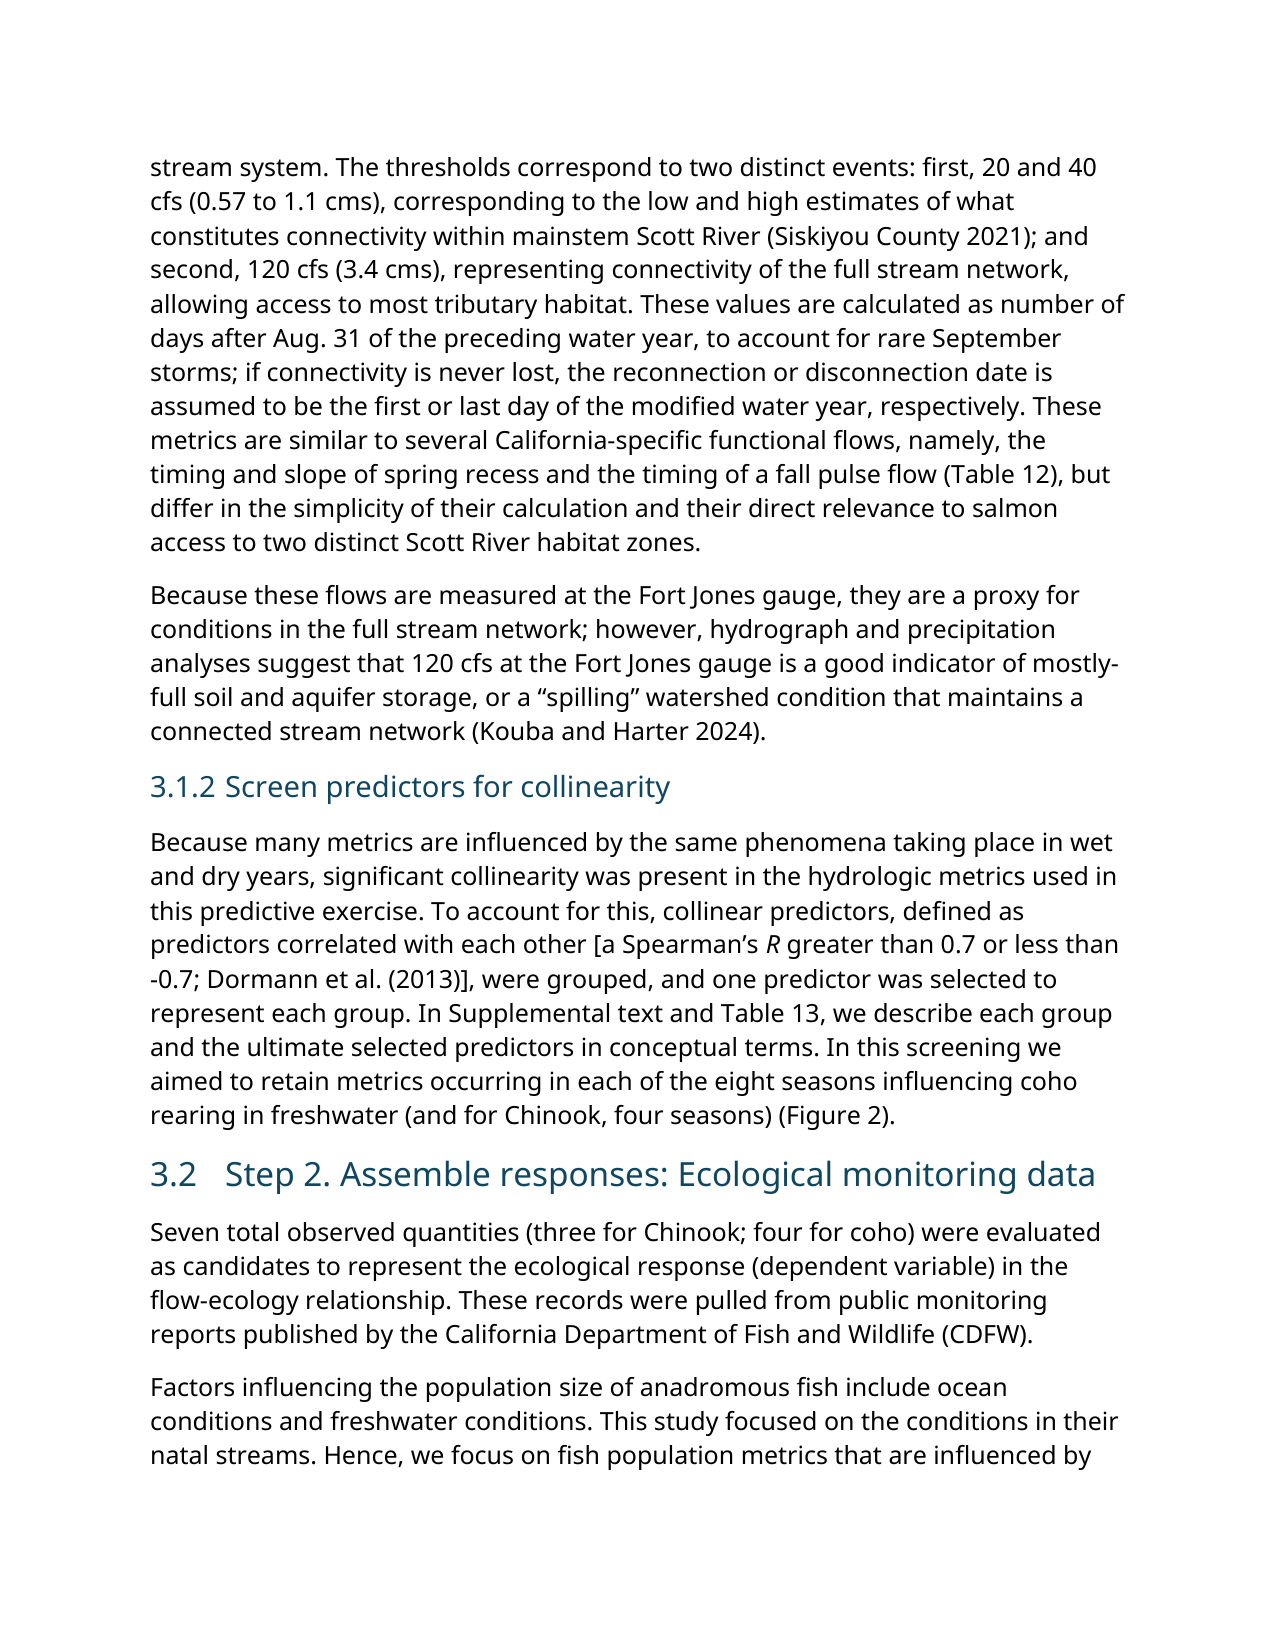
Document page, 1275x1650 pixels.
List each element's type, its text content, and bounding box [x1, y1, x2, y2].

text Because these flows are measured at the Fort Jones gauge, they are a proxy for conditions in the full stream network; however, hydrograph and precipitation analyses suggest that 120 cfs at the Fort Jones gauge is a good indicator of mostly-full soil and aquifer storage, or a “spilling” watershed condition that maintains a connected stream network (Kouba and Harter 2024). [150, 577, 1125, 748]
subtitle 3.2 Step 2. Assemble responses: Ecological monitoring data [150, 1150, 1125, 1196]
subtitle 3.1.2 Screen predictors for collinearity [150, 767, 1125, 806]
text Because many metrics are influenced by the same phenomena taking place in wet and dry years, significant collinearity was present in the hydrologic metrics used in this predictive exercise. To account for this, collinear predictors, defined as predictors correlated with each other [a Spearman’s R greater than 0.7 or less than -0.7; Dormann et al. (2013)], were grouped, and one predictor was selected to represent each group. In Supplemental text and Table 13, we describe each group and the ultimate selected predictors in conceptual terms. In this screening we aimed to retain metrics occurring in each of the eight seasons influencing coho rearing in freshwater (and for Chinook, four seasons) (Figure 2). [150, 825, 1125, 1132]
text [150, 150, 1125, 559]
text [150, 1369, 1125, 1472]
text Seven total observed quantities (three for Chinook; four for coho) were evaluated as candidates to represent the ecological response (dependent variable) in the flow-ecology relationship. These records were pulled from public monitoring reports published by the California Department of Fish and Wildlife (CDFW). [150, 1214, 1125, 1351]
